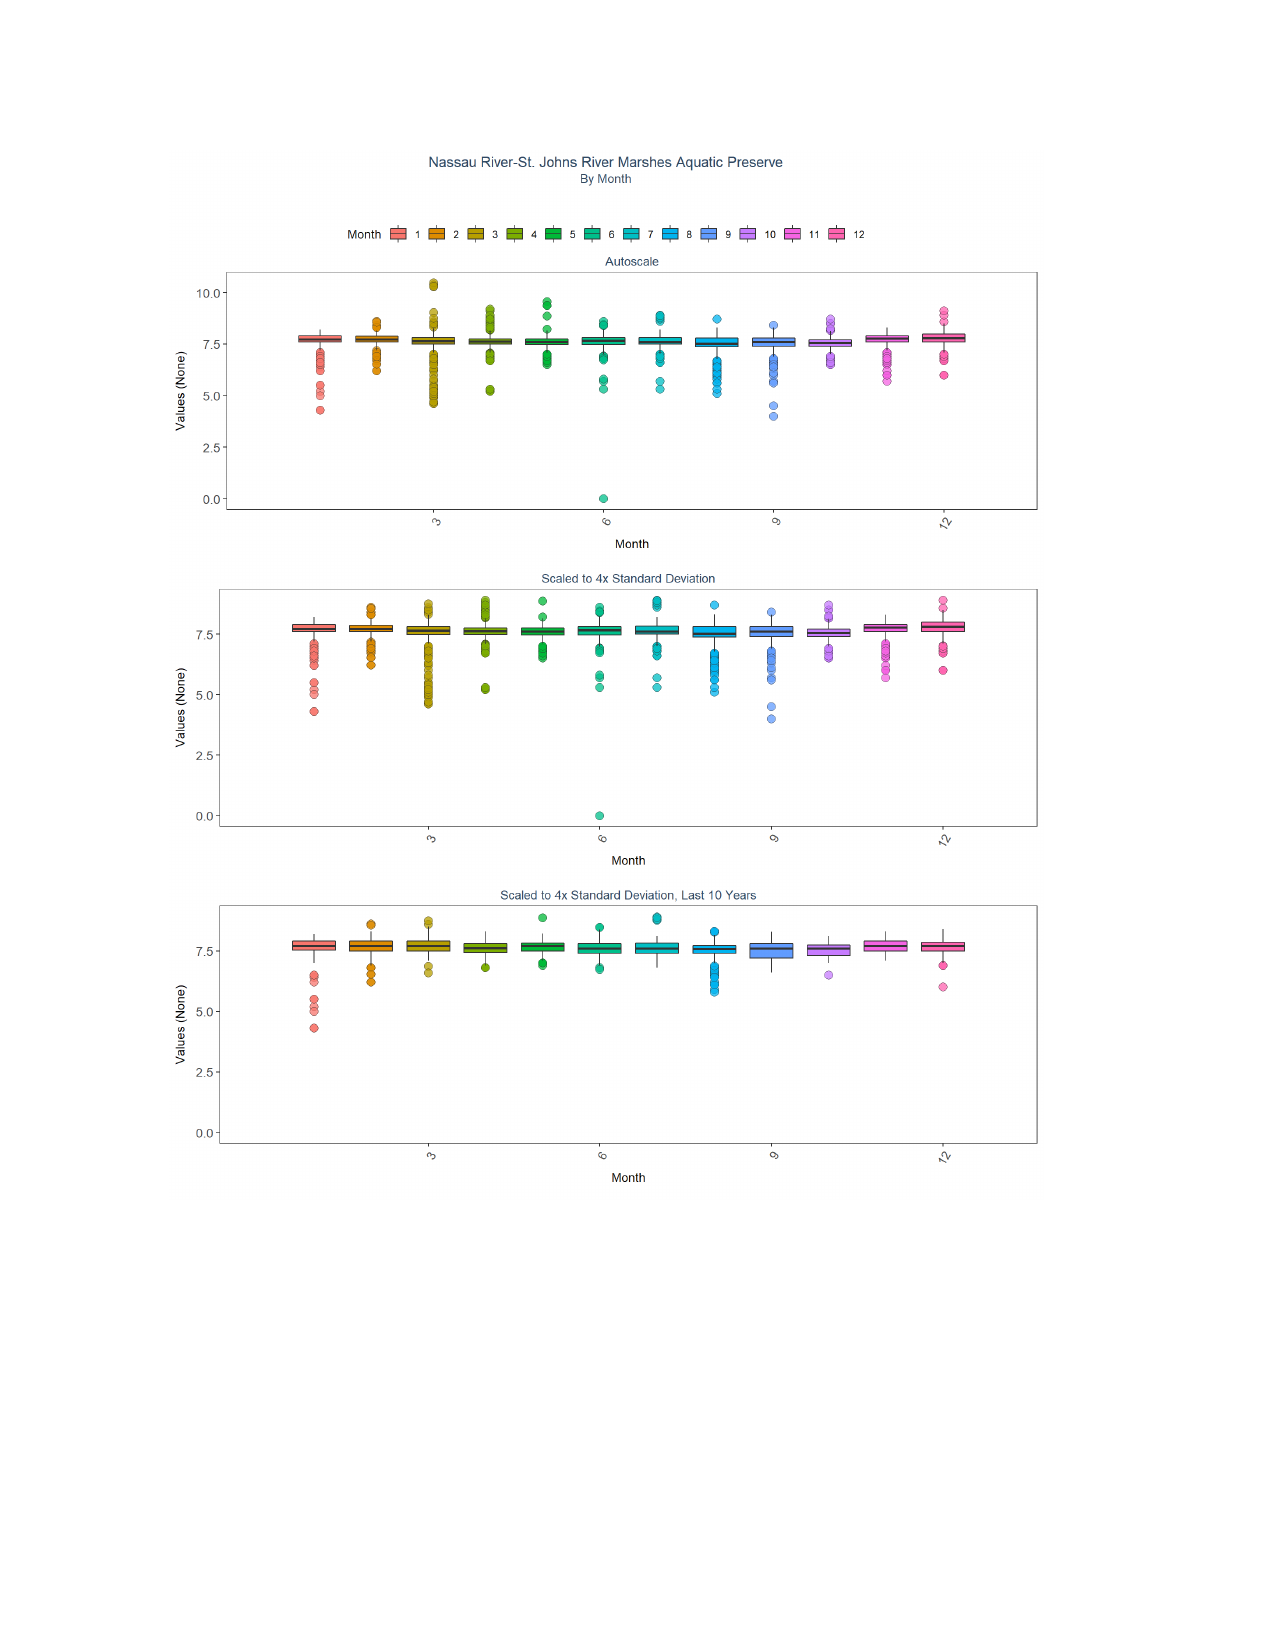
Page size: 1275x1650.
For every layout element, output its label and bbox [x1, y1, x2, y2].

picture [168, 150, 1044, 1200]
